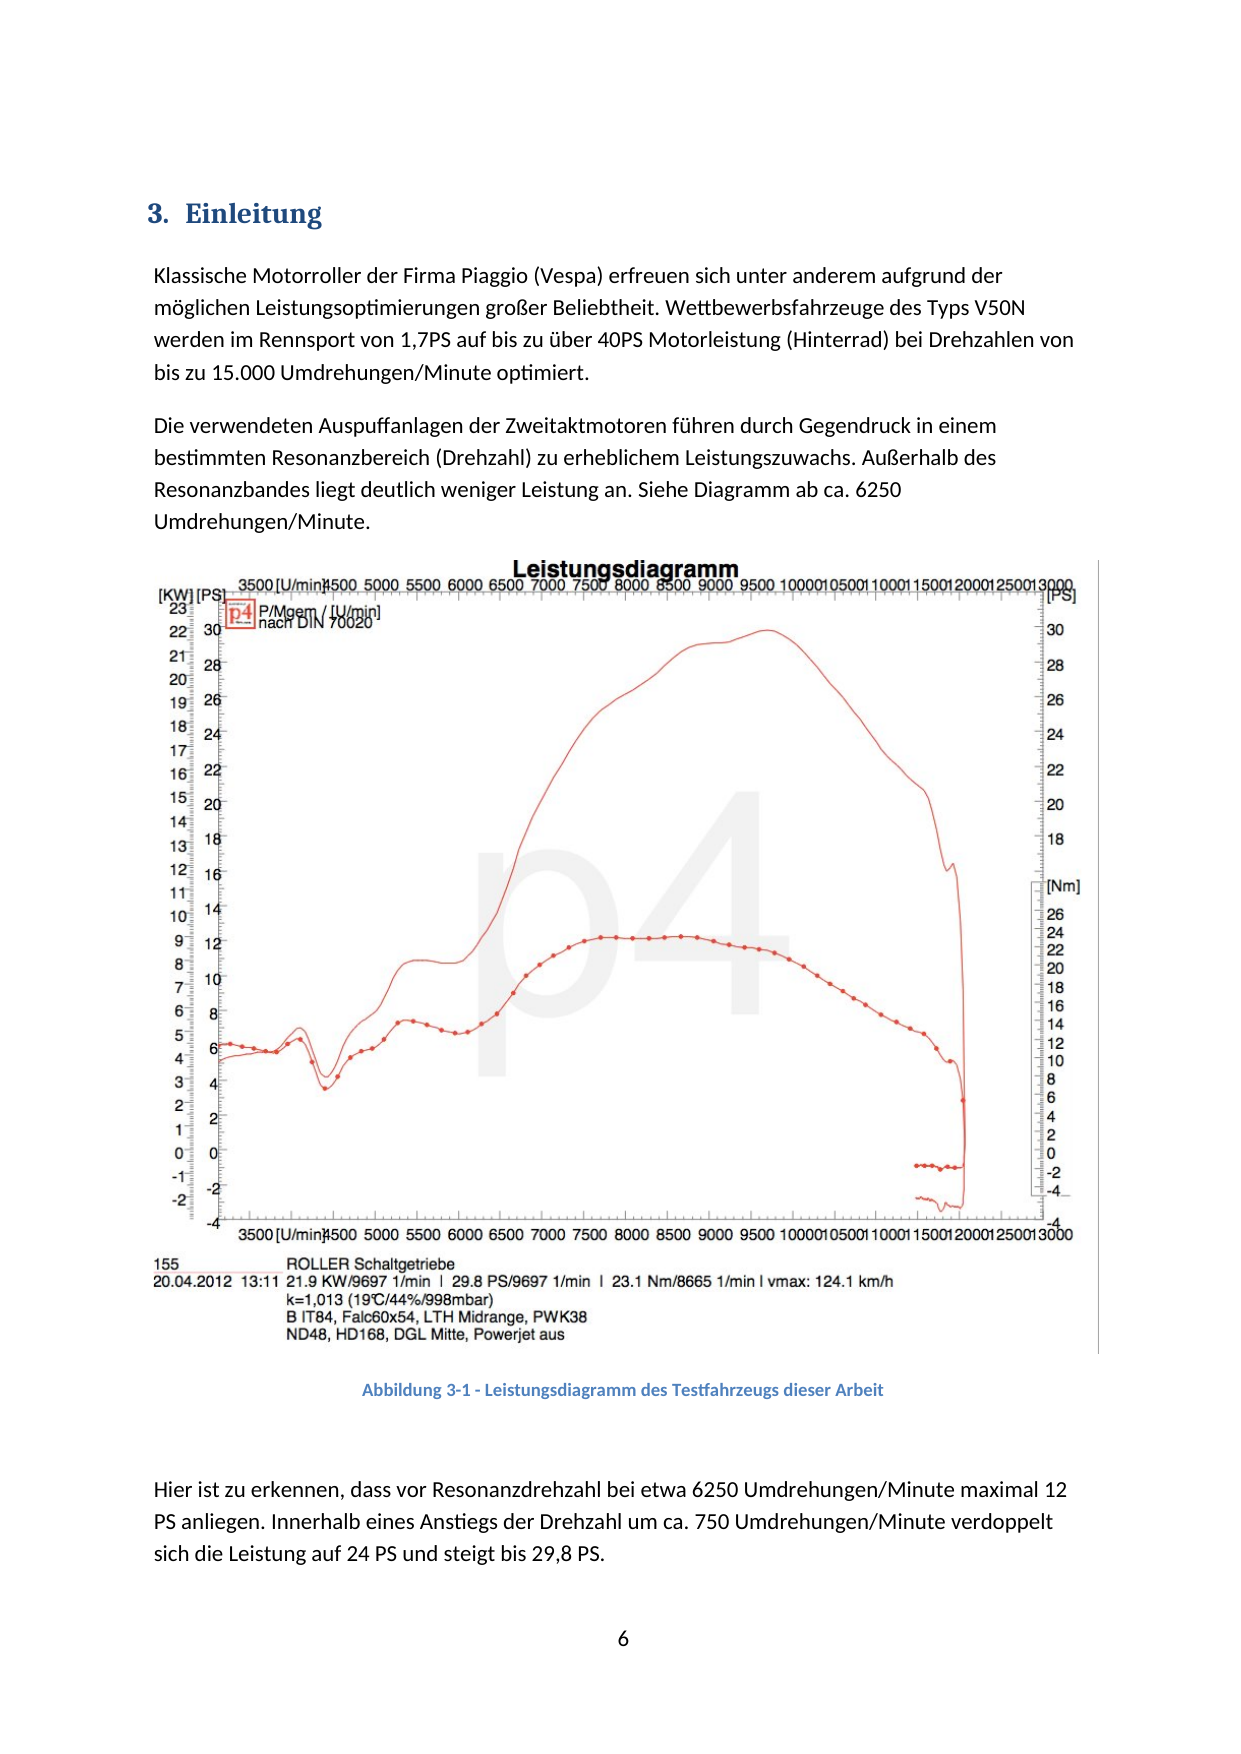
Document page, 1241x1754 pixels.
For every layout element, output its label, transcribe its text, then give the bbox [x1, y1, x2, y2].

text Hier ist zu erkennen, dass vor Resonanzdrehzahl bei etwa 6250 Umdrehungen/Minute maximal 12 PS anliegen. Innerhalb eines Anstiegs der Drehzahl um ca. 750 Umdrehungen/Minute verdoppelt sich die Leistung auf 24 PS und steigt bis 29,8 PS. [153, 1475, 1093, 1568]
text Klassische Motorroller der Firma Piaggio (Vespa) erfreuen sich unter anderem aufgrund der möglichen Leistungsoptimierungen großer Beliebtheit. Wettbewerbsfahrzeuge des Typs V50N werden im Rennsport von 1,7PS auf bis zu über 40PS Motorleistung (Hinterrad) bei Drehzahlen von bis zu 15.000 Umdrehungen/Minute optimiert. [153, 261, 1093, 386]
text Die verwendeten Auspuffanlagen der Zweitaktmotoren führen durch Gegendruck in einem bestimmten Resonanzbereich (Drehzahl) zu erheblichem Leistungszuwachs. Außerhalb des Resonanzbandes liegt deutlich weniger Leistung an. Siehe Diagramm ab ca. 6250 Umdrehungen/Minute. [153, 411, 1093, 535]
picture [153, 560, 1099, 1354]
subtitle Einleitung [148, 198, 1093, 231]
